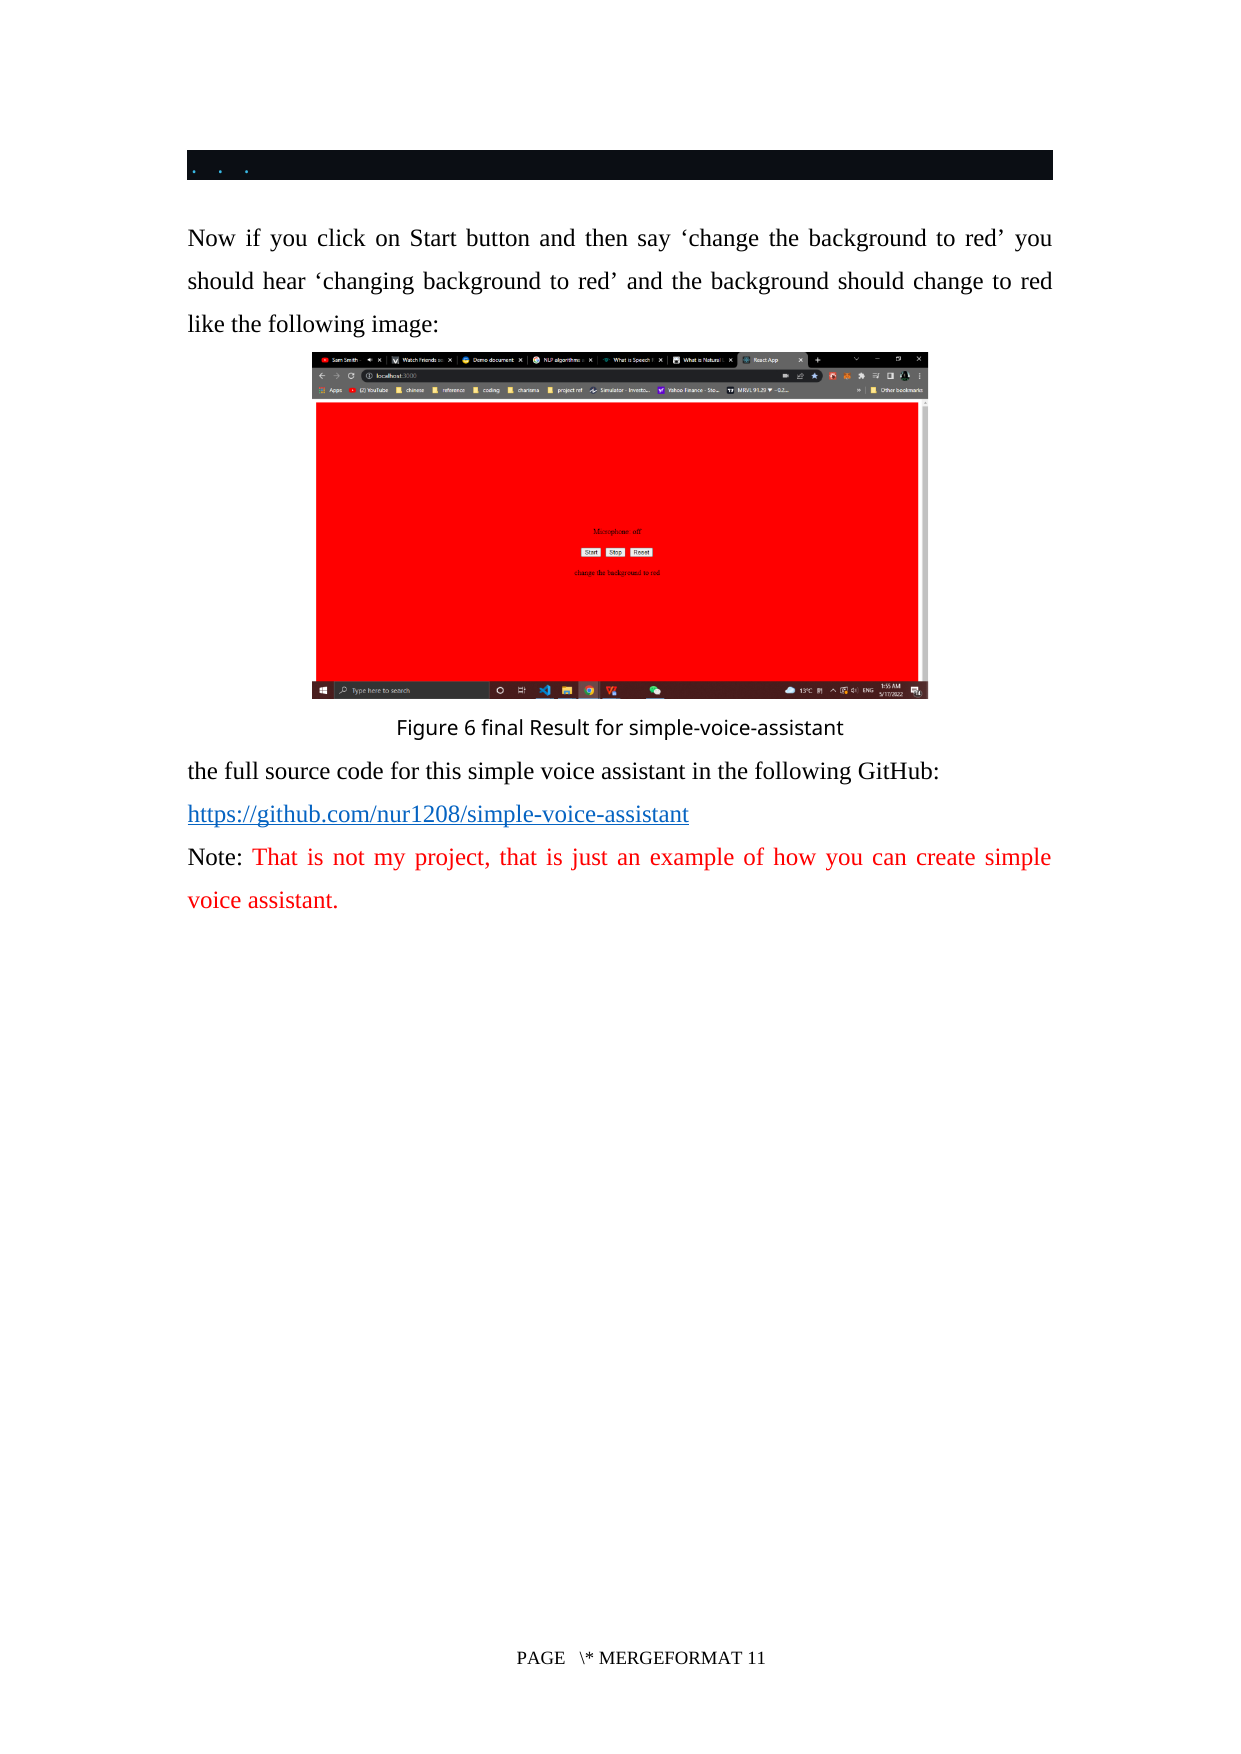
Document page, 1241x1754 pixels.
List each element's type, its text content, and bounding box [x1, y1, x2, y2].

picture [312, 352, 929, 699]
text the full source code for this simple voice assistant in the following GitHub: [187, 756, 1053, 784]
text Now if you click on Start button and then say ‘change the background to red’ you should hear ‘changing background to red’ and the background should change to red like the following image: [187, 223, 1053, 338]
text Note: That is not my project, that is just an example of how you can create simple voice assistant. [187, 842, 1053, 914]
text https://github.com/nur1208/simple-voice-assistant [187, 799, 1053, 828]
text . . . [253, 150, 1053, 180]
text Figure 6 final Result for simple-voice-assistant [187, 713, 1053, 742]
